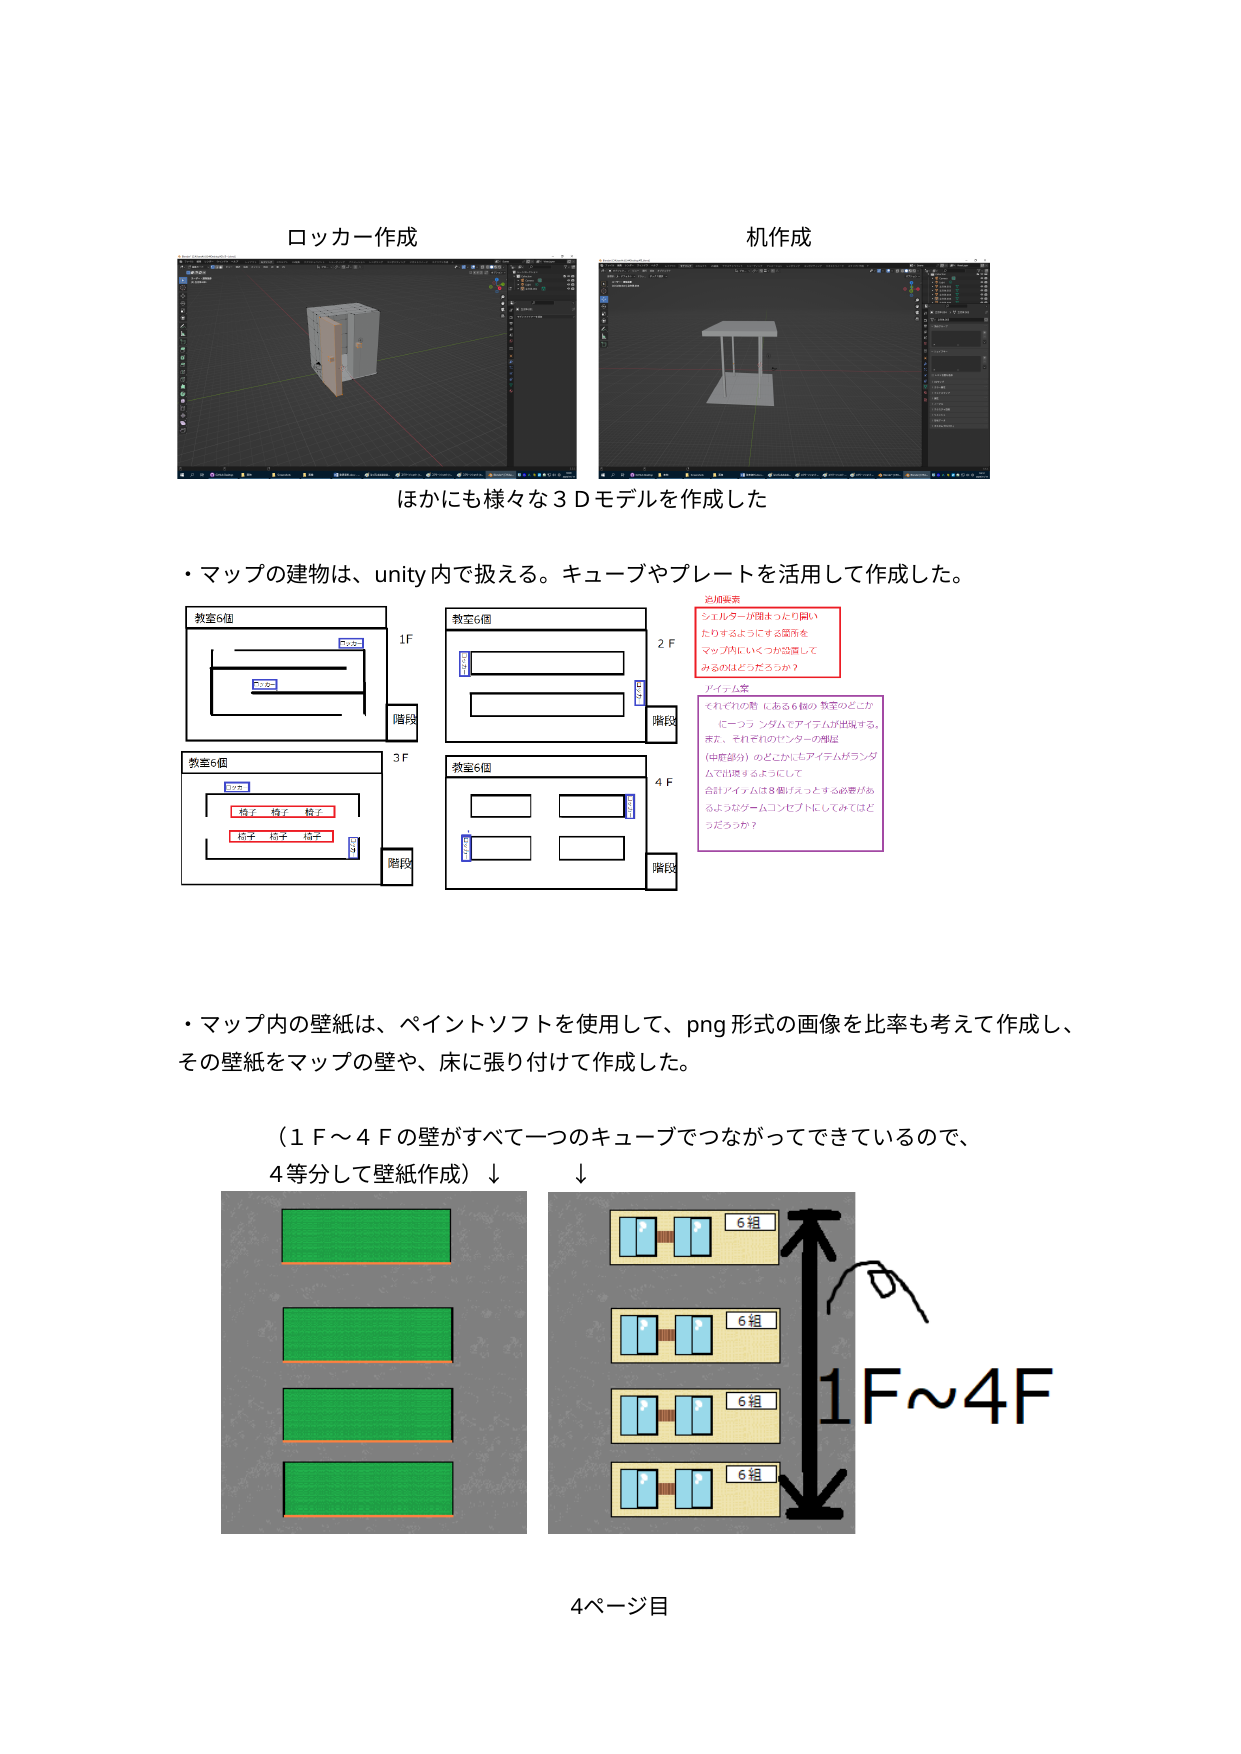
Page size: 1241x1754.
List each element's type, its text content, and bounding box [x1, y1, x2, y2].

text ・マップの建物は、unity内で扱える。キューブやプレートを活用して作成した。 [177, 554, 1063, 591]
picture [177, 254, 577, 479]
picture [598, 258, 990, 479]
text ・マップ内の壁紙は、ペイントソフトを使用して、png形式の画像を比率も考えて作成し、その壁紙をマップの壁や、床に張り付けて作成した。 [177, 1004, 1063, 1079]
text ４等分して壁紙作成）↓ ↓ [265, 1154, 1063, 1192]
text ほかにも様々な３Ｄモデルを作成した [177, 479, 1063, 517]
text （１Ｆ～４Ｆの壁がすべて一つのキューブでつながってできているので、 [265, 1117, 1063, 1154]
picture [548, 1192, 1056, 1534]
picture [177, 591, 1063, 971]
text ロッカー作成 机作成 [177, 217, 1063, 254]
picture [221, 1191, 527, 1534]
